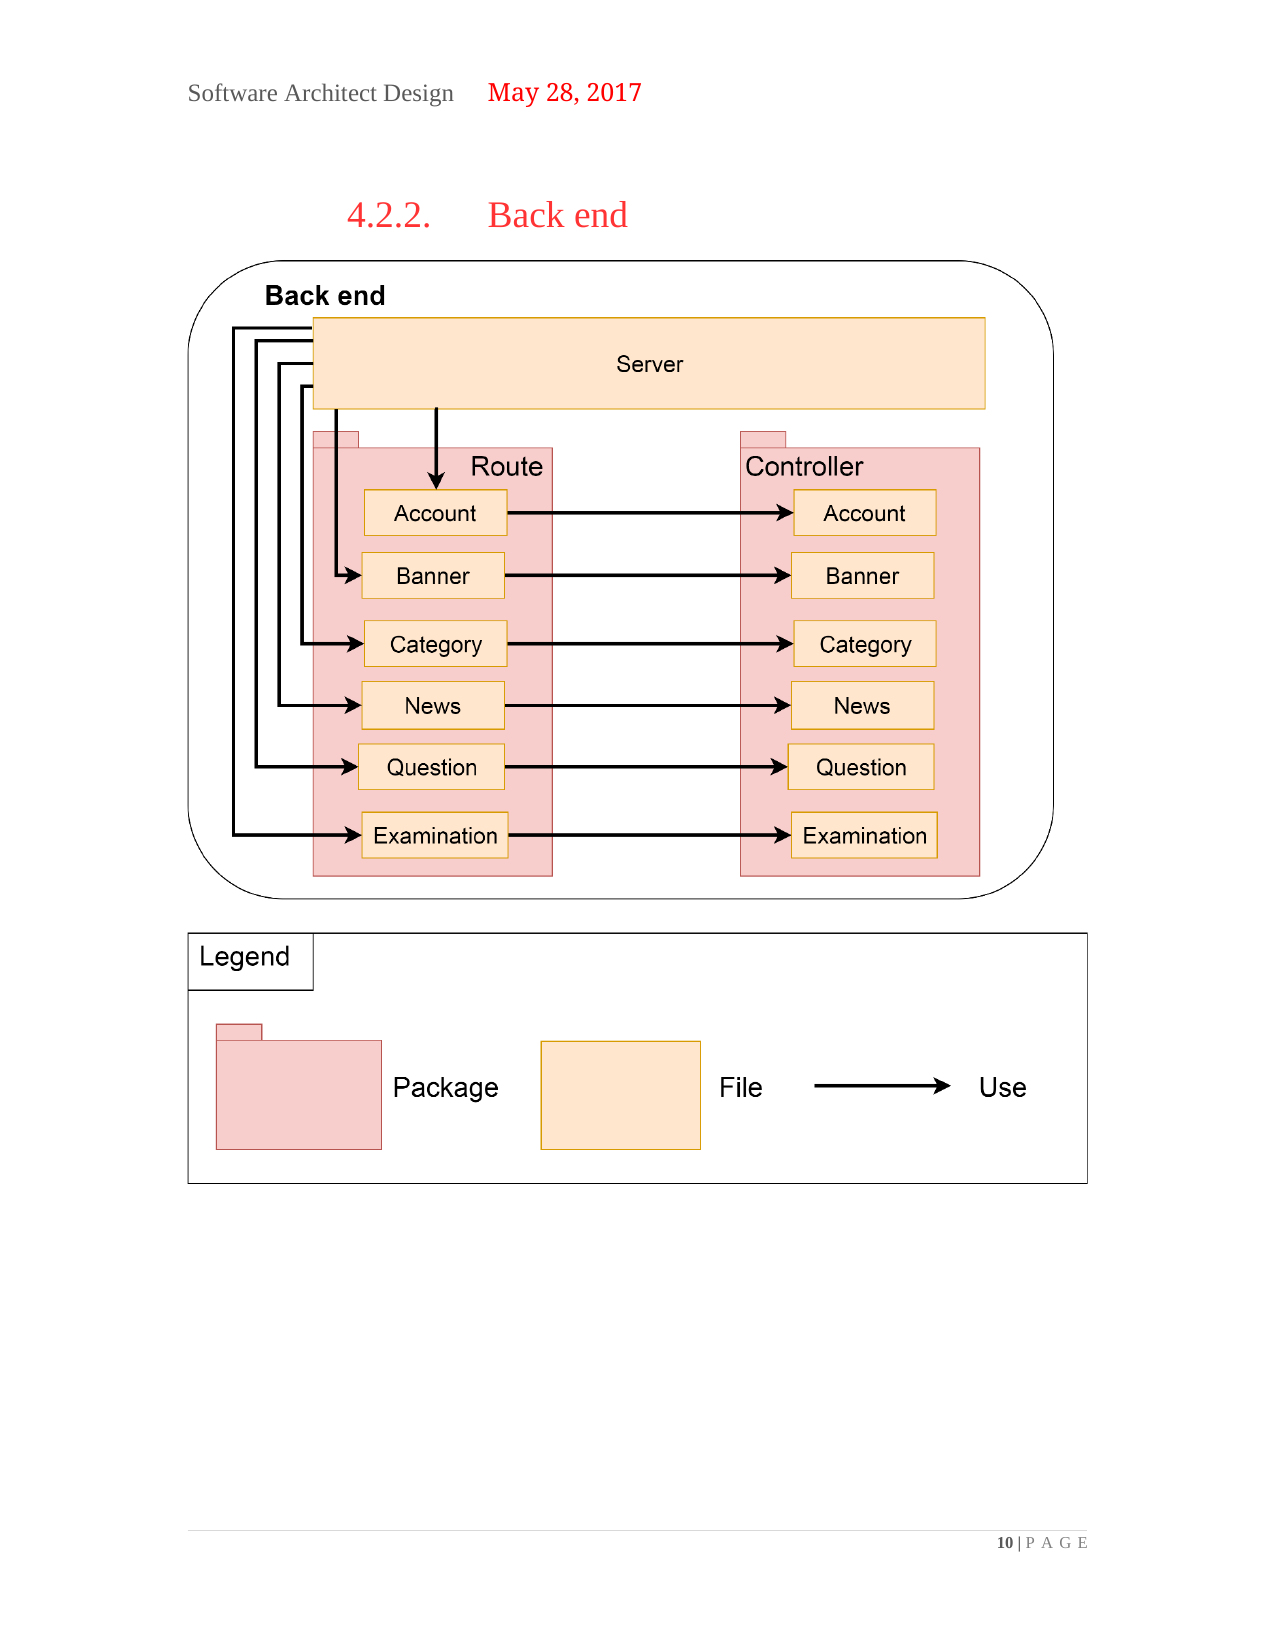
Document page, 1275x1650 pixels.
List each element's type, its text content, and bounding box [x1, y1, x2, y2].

list Back end [347, 192, 1087, 236]
picture [187, 260, 1088, 1184]
